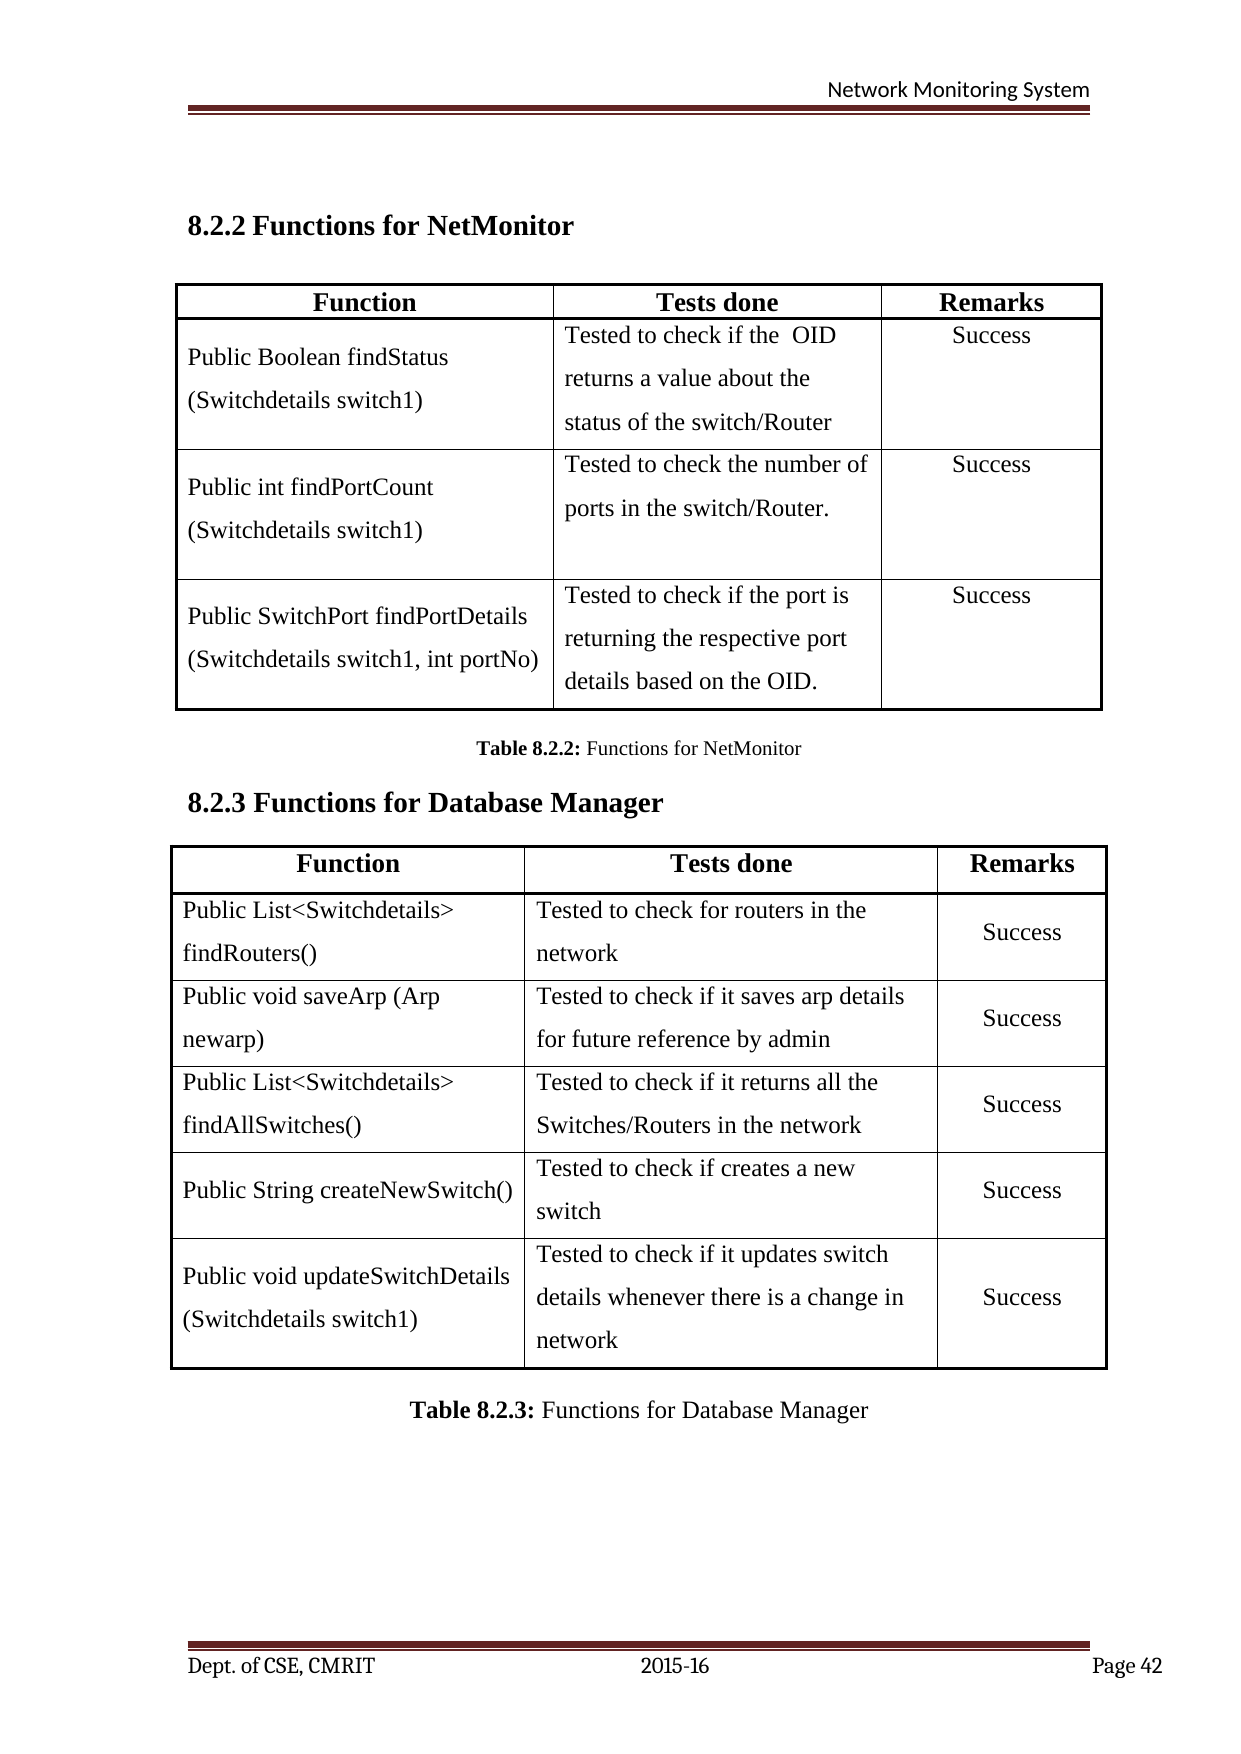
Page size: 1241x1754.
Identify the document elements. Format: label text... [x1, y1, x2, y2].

text Table 8.2.2: Functions for NetMonitor [187, 736, 1090, 760]
table_cell Success [938, 895, 1105, 980]
text 8.2.3 Functions for Database Manager [187, 785, 1090, 819]
table_cell Success [938, 981, 1105, 1066]
table_cell Public void updateSwitchDetails (Switchdetails switch1) [173, 1239, 524, 1367]
table_cell Tested to check if it updates switch details whenever there is a change in network [525, 1239, 937, 1367]
table_header Function [178, 286, 553, 317]
table_header Tests done [554, 286, 881, 317]
table_cell Public List<Switchdetails> findRouters() [173, 895, 524, 980]
table_cell Public int findPortCount (Switchdetails switch1) [178, 450, 553, 579]
text Table 8.2.3: Functions for Database Manager [187, 1395, 1090, 1424]
table_header Remarks [938, 848, 1105, 892]
table_cell Success [938, 1067, 1105, 1152]
table_cell Public SwitchPort findPortDetails (Switchdetails switch1, int portNo) [178, 580, 553, 708]
table_cell Tested to check if creates a new switch [525, 1153, 937, 1238]
table_cell Success [882, 450, 1100, 579]
table_cell Tested to check if it returns all the Switches/Routers in the network [525, 1067, 937, 1152]
table_cell Success [938, 1239, 1105, 1367]
table_cell Public void saveArp (Arp newarp) [173, 981, 524, 1066]
table_header Remarks [882, 286, 1100, 317]
text 8.2.2 Functions for NetMonitor [187, 208, 1090, 241]
table_cell Tested to check for routers in the network [525, 895, 937, 980]
table_cell Tested to check if it saves arp details for future reference by admin [525, 981, 937, 1066]
table_cell Success [882, 580, 1100, 708]
table_header Function [173, 848, 524, 892]
table_header Tests done [525, 848, 937, 892]
table_cell Public String createNewSwitch() [173, 1153, 524, 1238]
table_cell Success [882, 320, 1100, 448]
table_cell Tested to check if the port is returning the respective port details based on the OID. [554, 580, 881, 708]
table_cell Success [938, 1153, 1105, 1238]
table_cell Public List<Switchdetails> findAllSwitches() [173, 1067, 524, 1152]
table_cell Tested to check if the OID returns a value about the status of the switch/Router [554, 320, 881, 448]
table_cell Tested to check the number of ports in the switch/Router. [554, 450, 881, 579]
table_cell Public Boolean findStatus (Switchdetails switch1) [178, 320, 553, 448]
